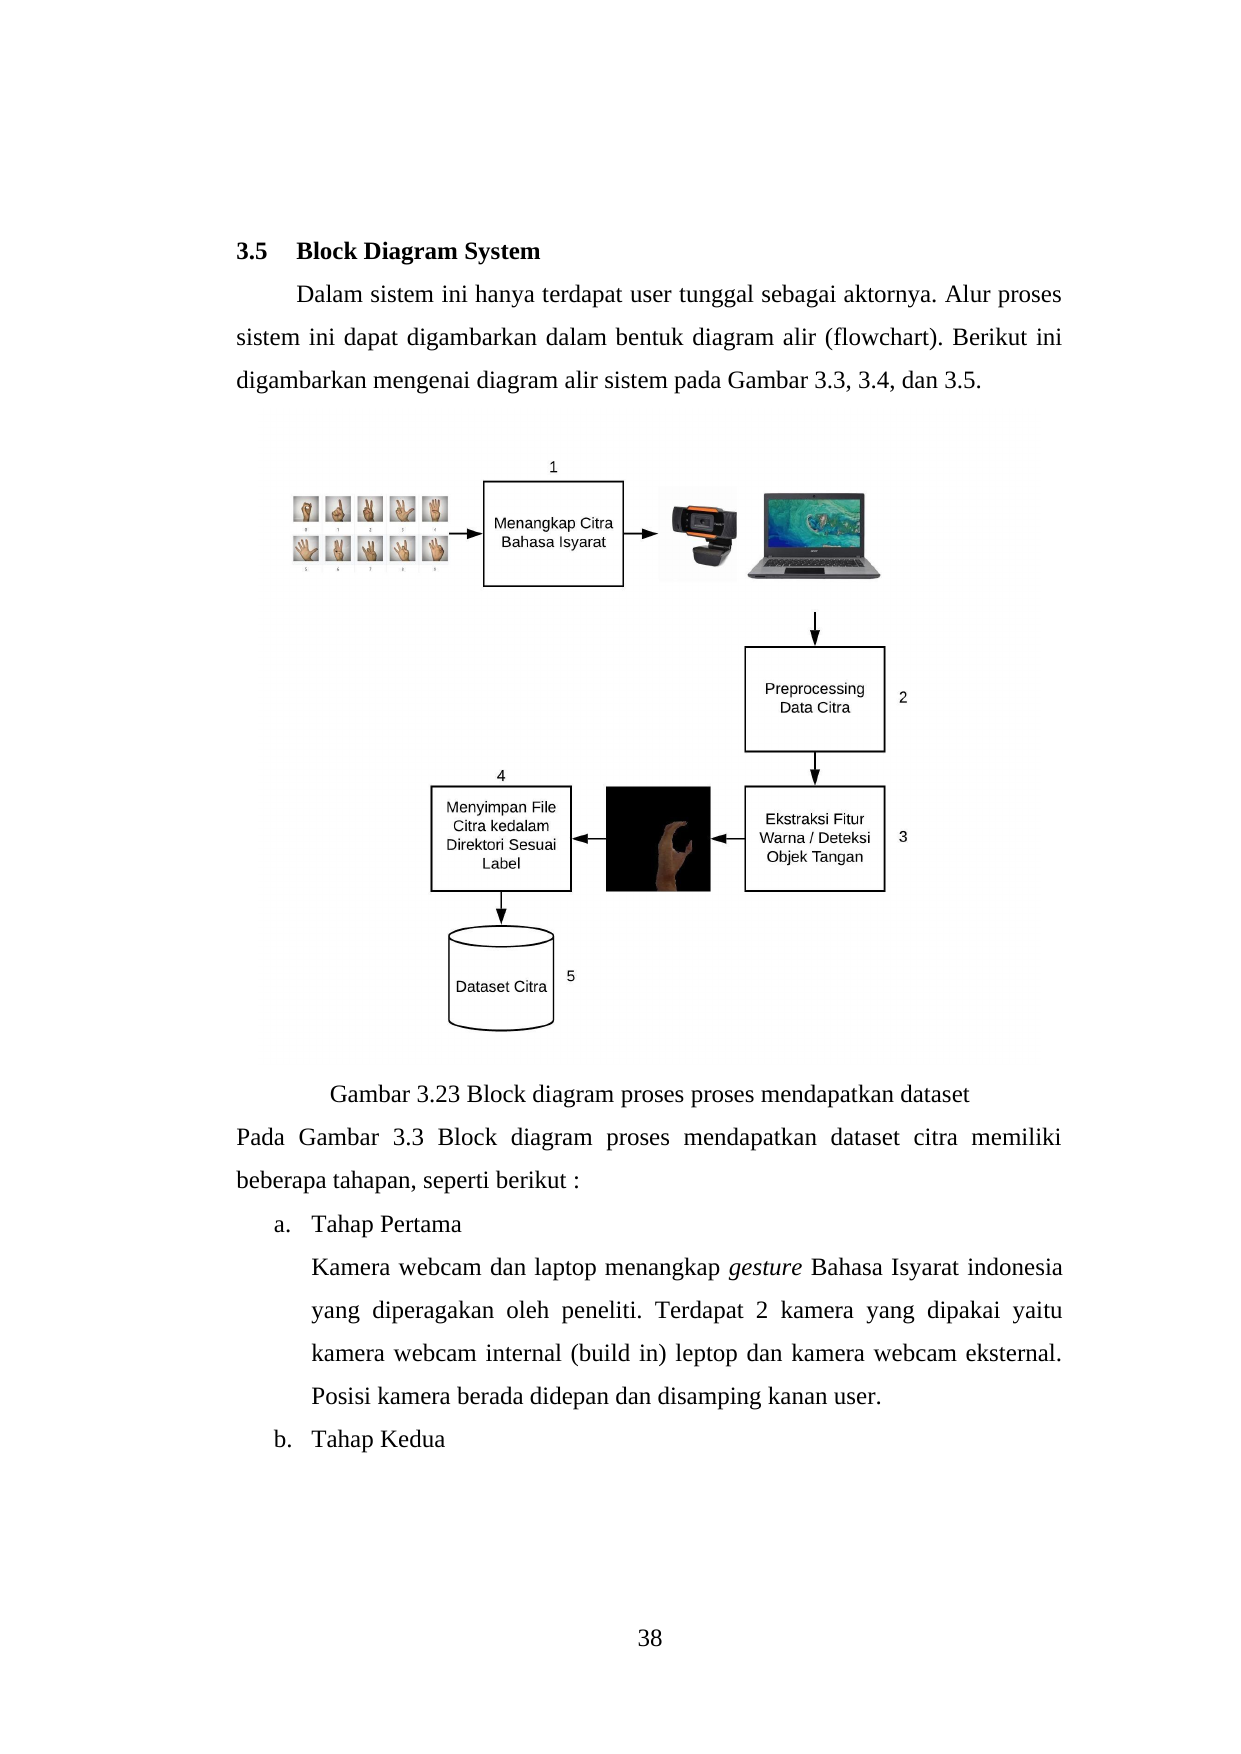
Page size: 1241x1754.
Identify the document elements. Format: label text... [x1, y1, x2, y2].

list Tahap Kedua [274, 1424, 1063, 1453]
list Tahap Pertama [274, 1209, 1063, 1237]
text Dalam sistem ini hanya terdapat user tunggal sebagai aktornya. Alur proses sistem ini dapat digambarkan dalam bentuk diagram alir (flowchart). Berikut ini digambarkan mengenai diagram alir sistem pada Gambar 3.3, 3.4, dan 3.5. [236, 279, 1063, 394]
picture [257, 408, 1042, 1065]
subtitle Block Diagram System [236, 236, 1063, 265]
text Pada Gambar 3.3 Block diagram proses mendapatkan dataset citra memiliki beberapa tahapan, seperti berikut : [236, 1122, 1063, 1194]
list Kamera webcam dan laptop menangkap gesture Bahasa Isyarat indonesia yang diperagakan oleh peneliti. Terdapat 2 kamera yang dipakai yaitu kamera webcam internal (build in) leptop dan kamera webcam eksternal. Posisi kamera berada didepan dan disamping kanan user. [311, 1252, 1063, 1410]
